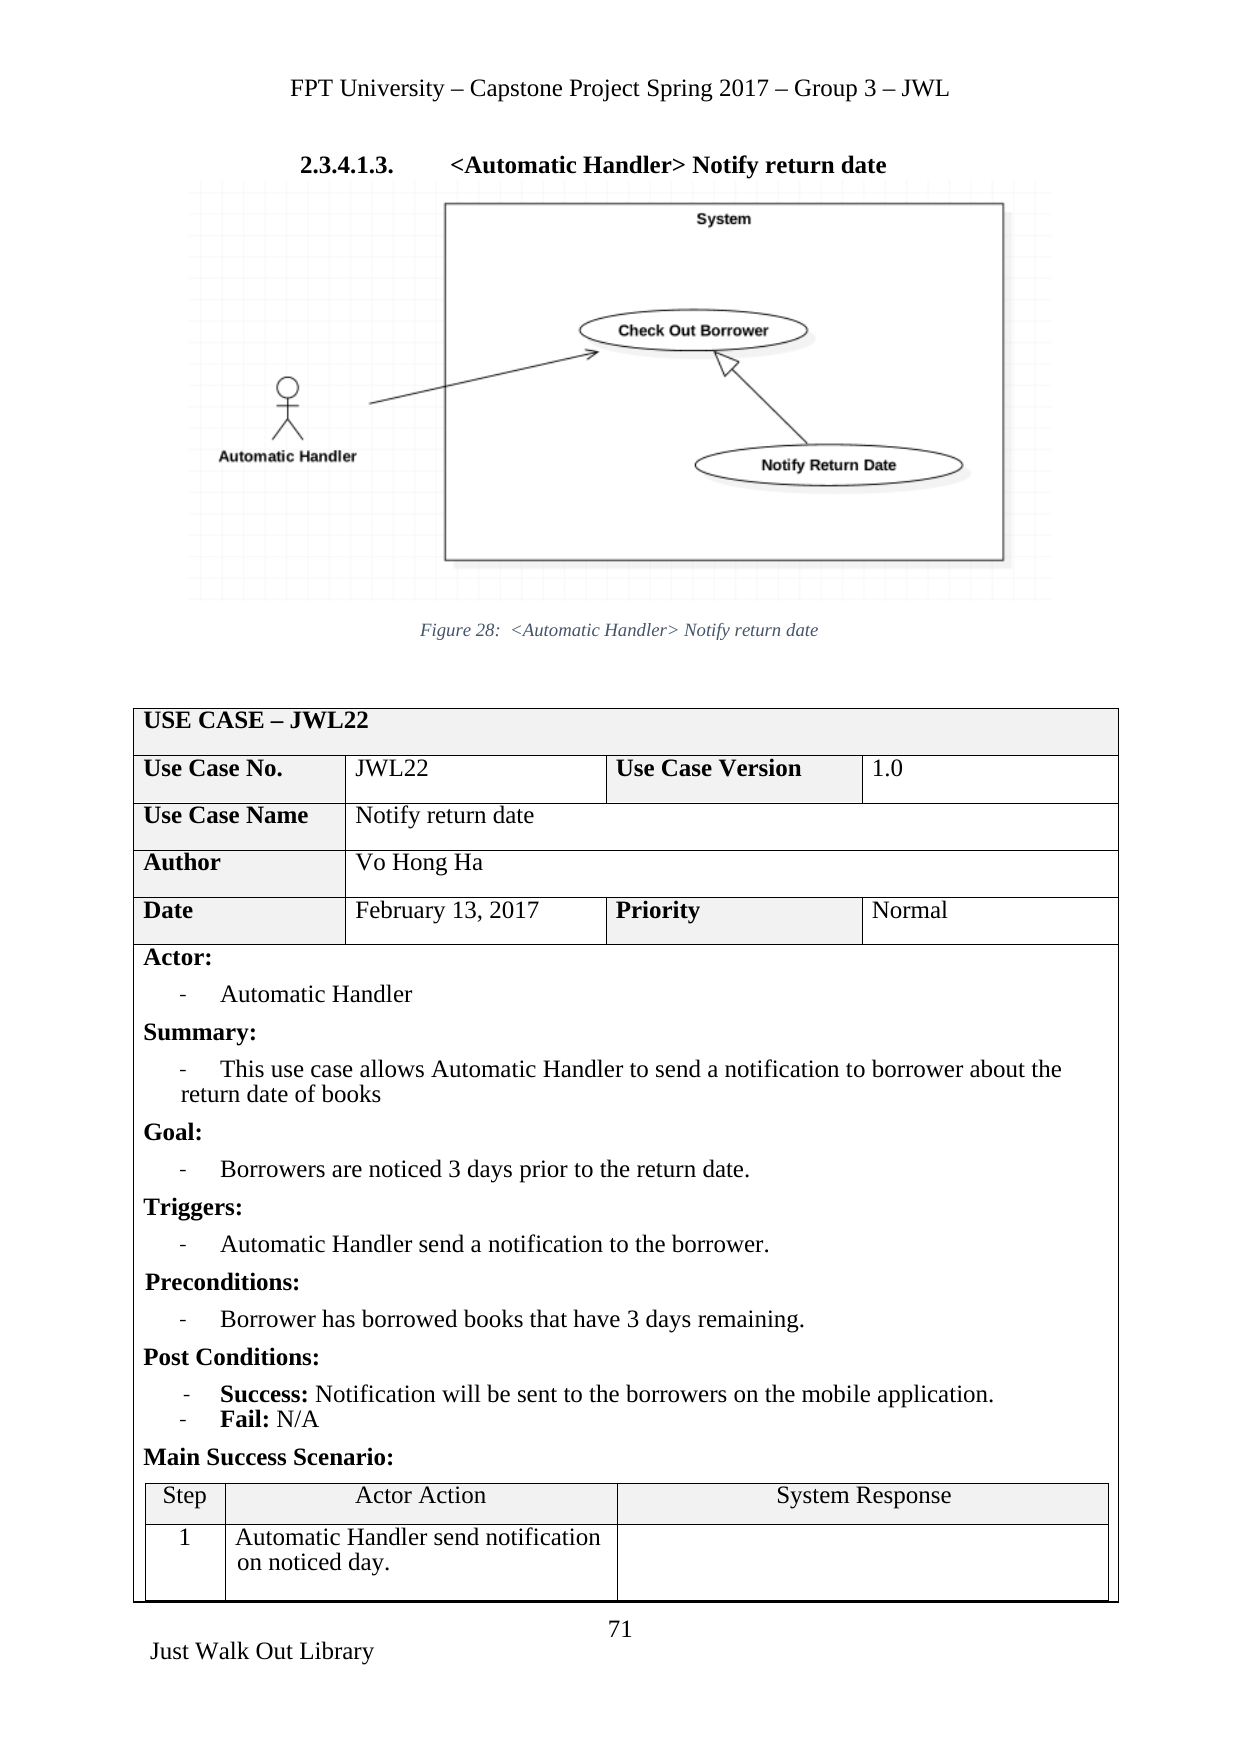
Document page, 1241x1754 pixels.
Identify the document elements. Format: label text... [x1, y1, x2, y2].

table_cell Normal [863, 898, 1118, 944]
table_cell Vo Hong Ha [346, 851, 1118, 897]
table_cell 1.0 [863, 756, 1118, 802]
table_cell Date [134, 898, 345, 944]
subtitle <Automatic Handler> Notify return date [300, 150, 1090, 179]
table_cell Notify return date [346, 804, 1118, 850]
table_cell Use Case No. [134, 756, 345, 802]
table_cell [134, 945, 1118, 1601]
table_cell February 13, 2017 [346, 898, 606, 944]
table_cell Use Case Name [134, 804, 345, 850]
table_cell Priority [607, 898, 862, 944]
table_cell JWL22 [346, 756, 606, 802]
table_cell Author [134, 851, 345, 897]
table_cell Use Case Version [607, 756, 862, 802]
picture [187, 180, 1053, 601]
table_header USE CASE – JWL22 [134, 709, 1118, 755]
